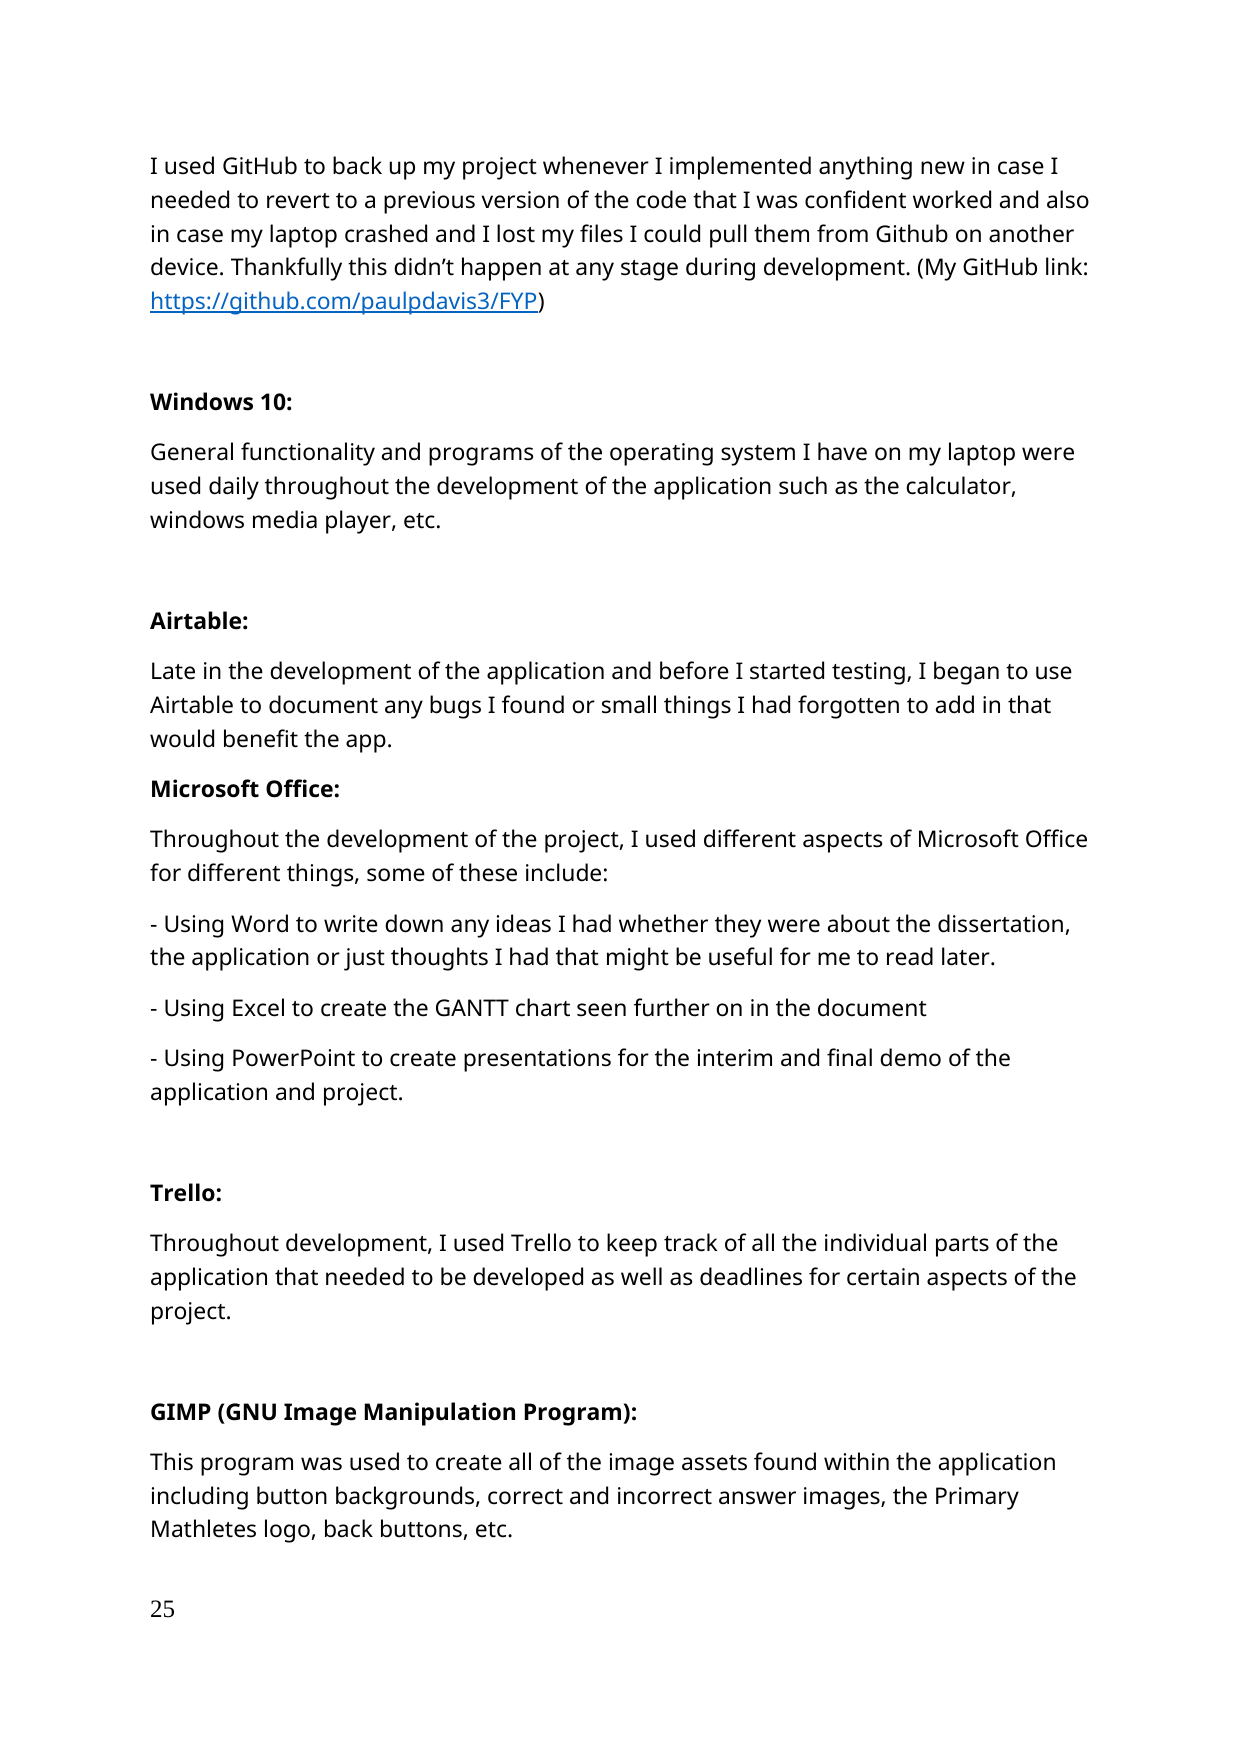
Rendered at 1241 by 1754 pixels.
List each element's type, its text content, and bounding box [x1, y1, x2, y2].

text - Using PowerPoint to create presentations for the interim and final demo of the application and project. [150, 1042, 1090, 1107]
text Throughout development, I used Trello to keep track of all the individual parts of the application that needed to be developed as well as deadlines for certain aspects of the project. [150, 1227, 1090, 1326]
text Windows 10: [150, 386, 1090, 417]
text Throughout the development of the project, I used different aspects of Microsoft Office for different things, some of these include: [150, 823, 1090, 888]
text Trello: [150, 1177, 1090, 1208]
text - Using Excel to create the GANTT chart seen further on in the document [150, 992, 1090, 1023]
text I used GitHub to back up my project whenever I implemented anything new in case I needed to revert to a previous version of the code that I was confident worked and also in case my laptop crashed and I lost my files I could pull them from Github on another device. Thankfully this didn’t happen at any stage during development. (My GitHub link: https://github.com/paulpdavis3/FYP) [150, 150, 1090, 316]
text Late in the development of the application and before I started testing, I began to use Airtable to document any bugs I found or small things I had forgotten to add in that would benefit the app. [150, 655, 1090, 754]
text Microsoft Office: [150, 773, 1090, 804]
text - Using Word to write down any ideas I had whether they were about the dissertation, the application or just thoughts I had that might be useful for me to read later. [150, 907, 1090, 972]
text General functionality and programs of the operating system I have on my laptop were used daily throughout the development of the application such as the calculator, windows media player, etc. [150, 436, 1090, 535]
text This program was used to create all of the image assets found within the application including button backgrounds, correct and incorrect answer images, the Primary Mathletes logo, back buttons, etc. [150, 1446, 1090, 1544]
text GIMP (GNU Image Manipulation Program): [150, 1395, 1090, 1427]
text Airtable: [150, 604, 1090, 636]
